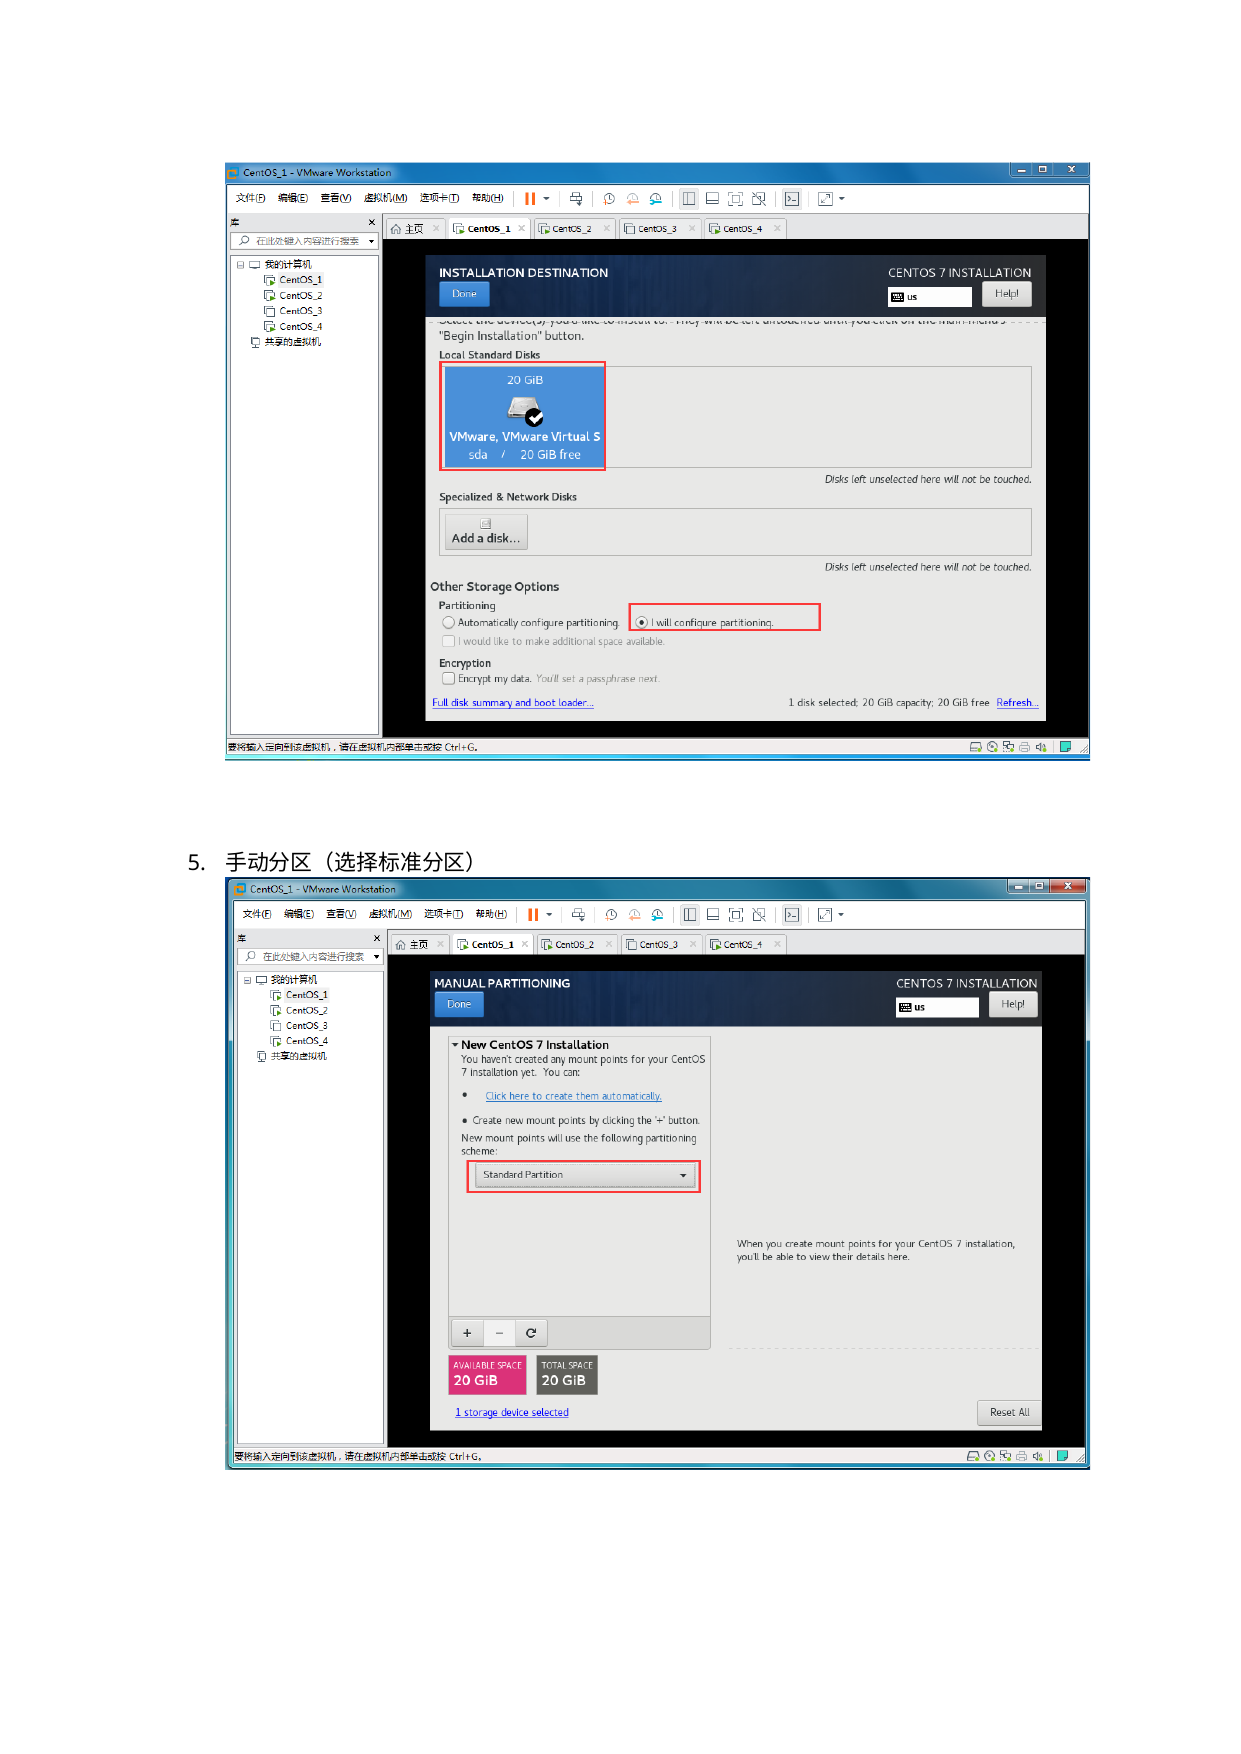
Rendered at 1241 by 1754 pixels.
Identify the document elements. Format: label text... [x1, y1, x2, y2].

list 手动分区（选择标准分区） [187, 844, 1053, 877]
picture [225, 162, 1091, 761]
picture [225, 877, 1091, 1470]
